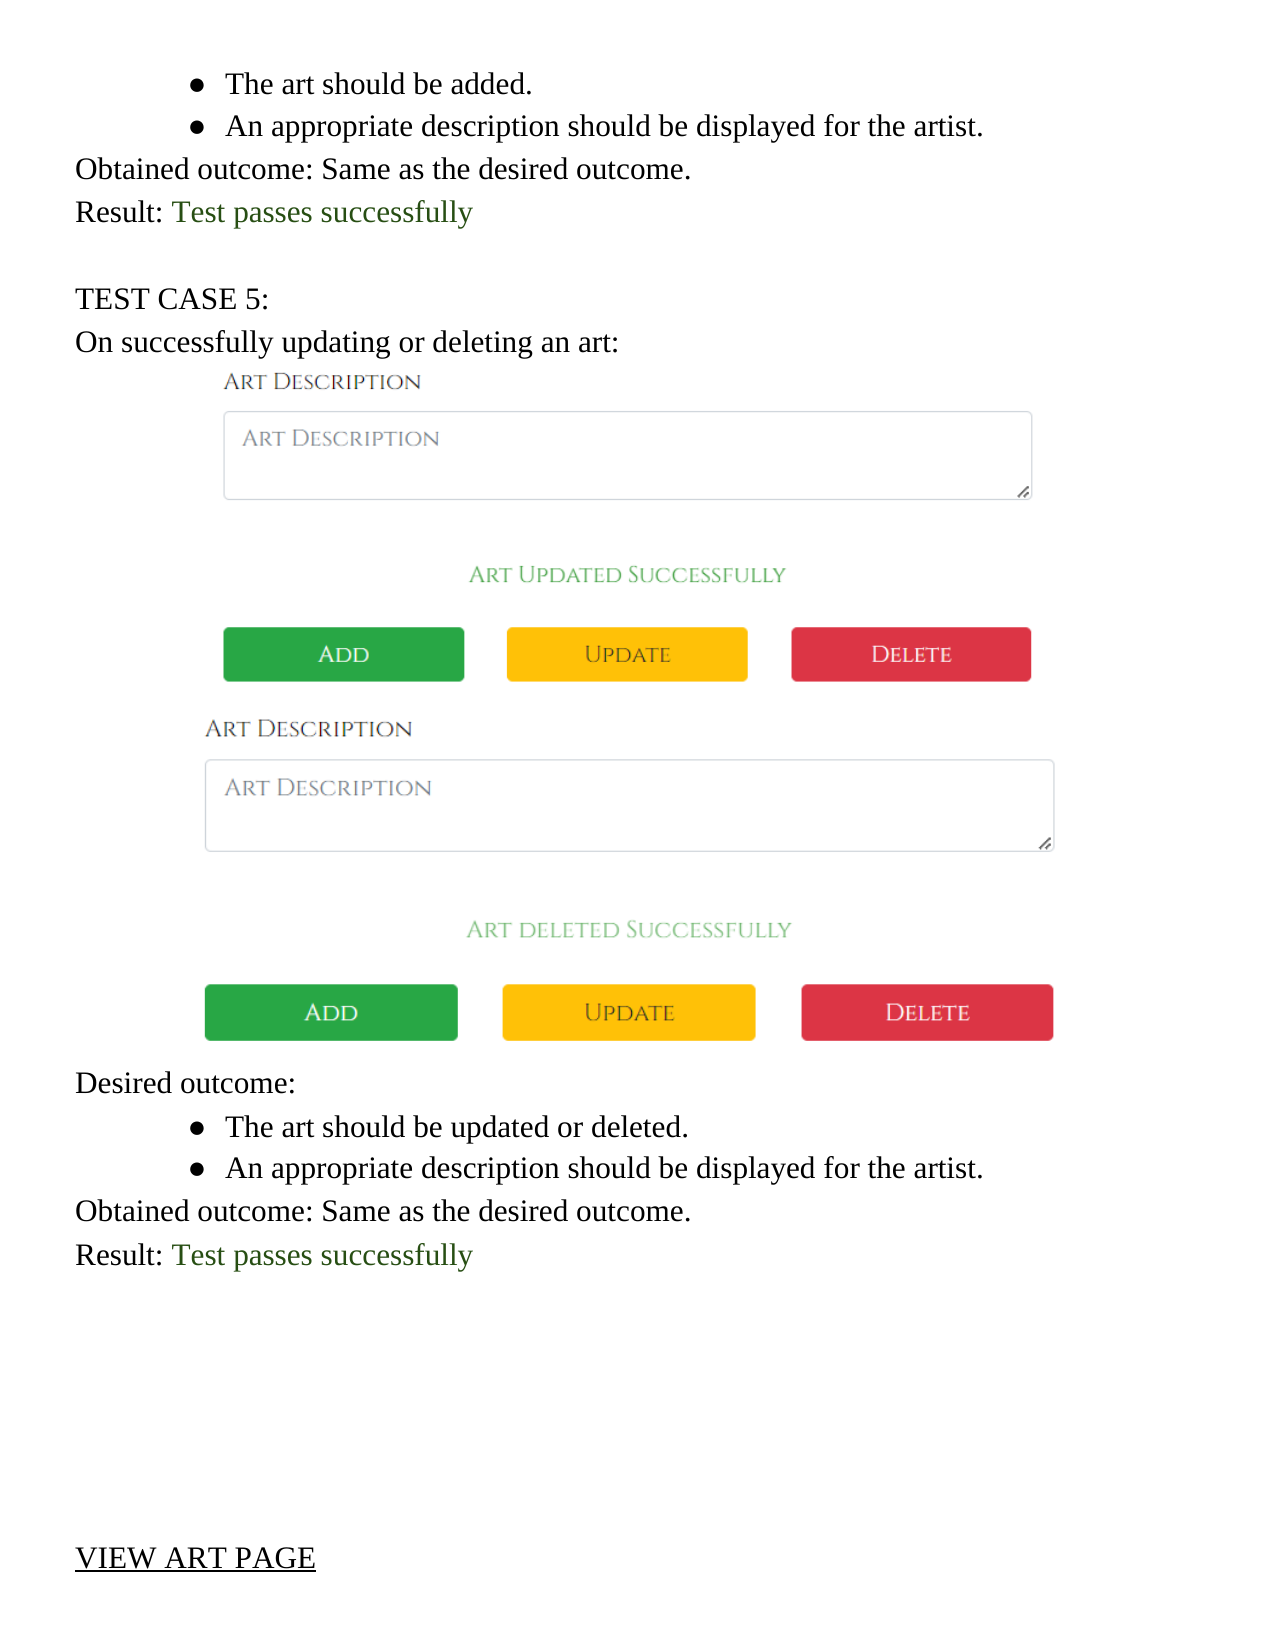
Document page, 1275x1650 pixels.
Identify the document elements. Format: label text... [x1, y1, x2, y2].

list An appropriate description should be displayed for the artist. [187, 1149, 1181, 1185]
list The art should be updated or deleted. [187, 1108, 1181, 1144]
list The art should be added. [187, 66, 1181, 102]
text On successfully updating or deleting an art: [75, 323, 1181, 359]
text Obtained outcome: Same as the desired outcome. [75, 1193, 1181, 1229]
list An appropriate description should be displayed for the artist. [187, 107, 1181, 143]
picture [182, 704, 1074, 1059]
picture [204, 366, 1052, 699]
text Result: Test passes successfully [75, 1236, 1181, 1272]
text Result: Test passes successfully [75, 193, 1181, 229]
text Desired outcome: [75, 1065, 1181, 1101]
text Obtained outcome: Same as the desired outcome. [75, 150, 1181, 186]
text VIEW ART PAGE [75, 1539, 1181, 1575]
text TEST CASE 5: [75, 280, 1181, 316]
